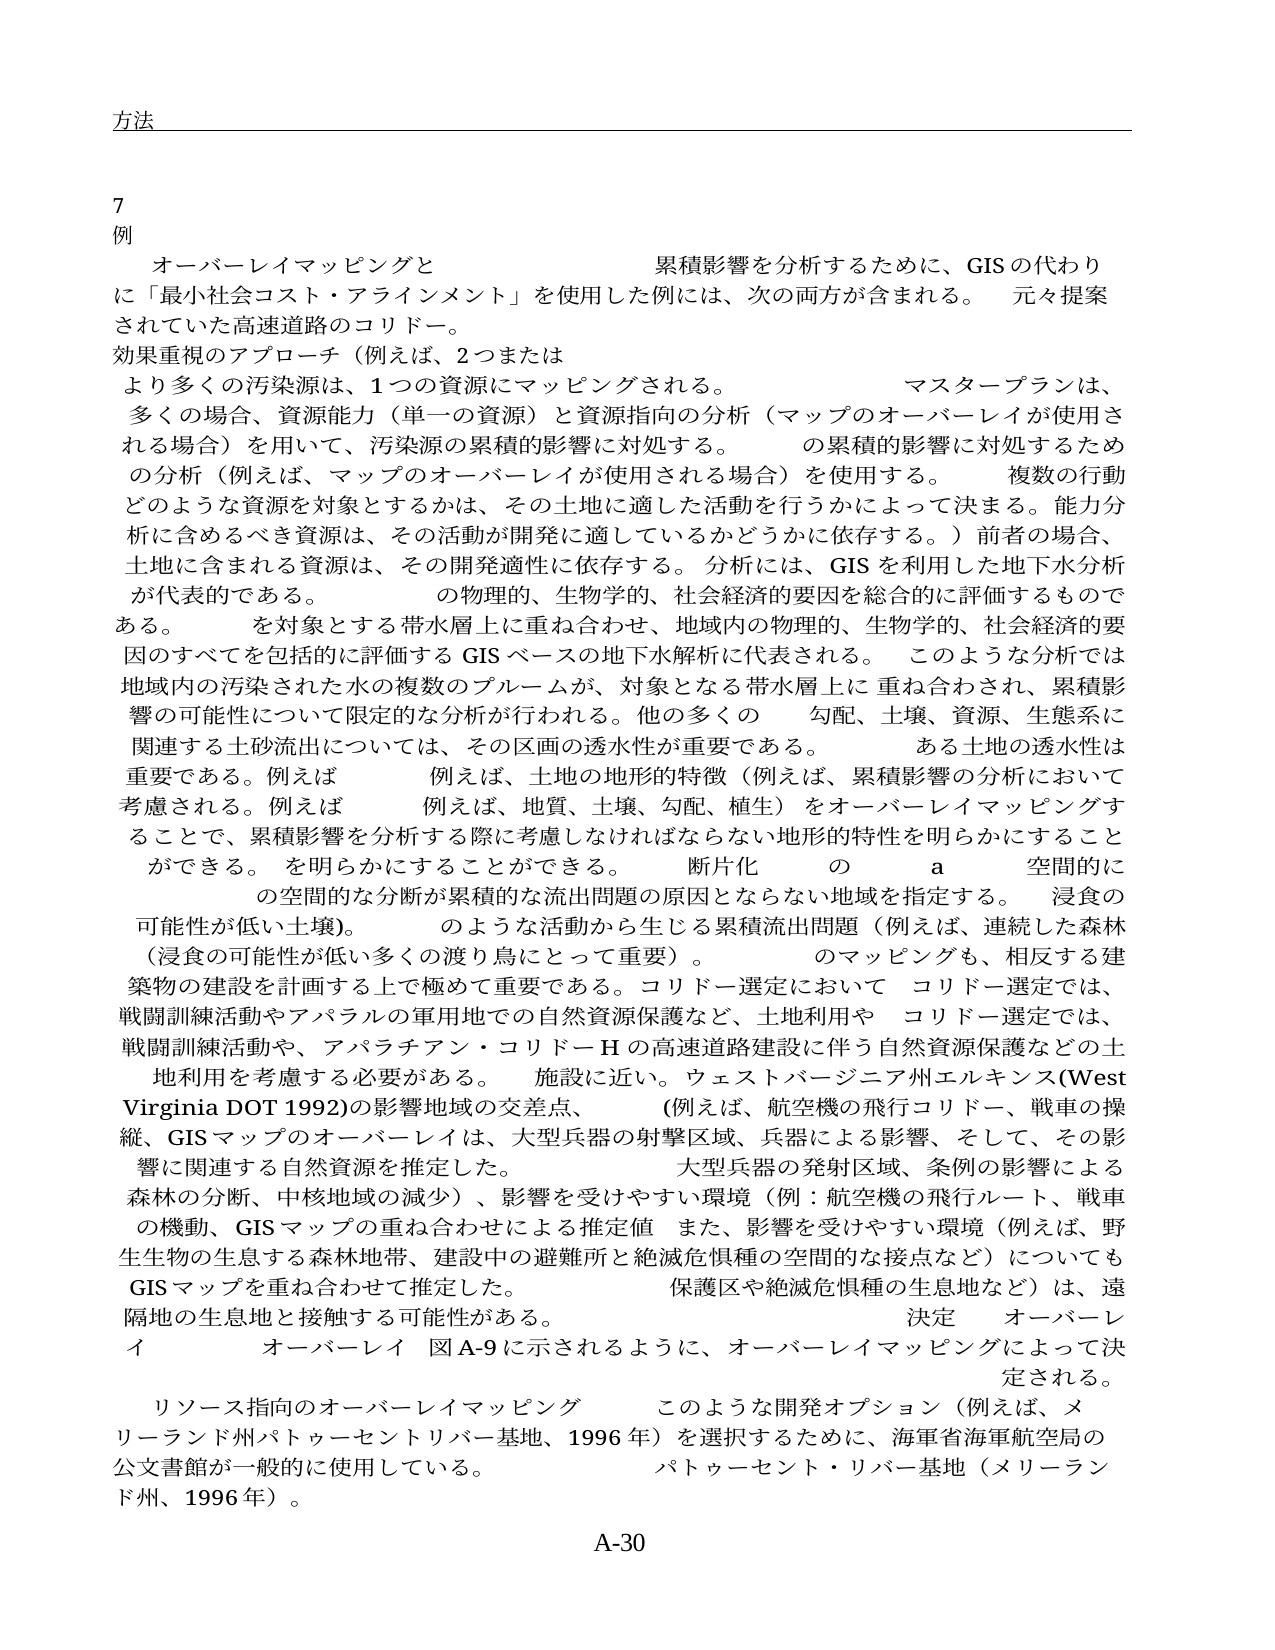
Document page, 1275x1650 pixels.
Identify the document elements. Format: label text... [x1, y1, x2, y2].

text 例 [112, 219, 1200, 249]
text 効果重視のアプローチ（例えば、2つまたは [112, 339, 1200, 369]
text リソース指向のオーバーレイマッピング このような開発オプション（例えば、メリーランド州パトゥーセントリバー基地、1996 年）を選択するために、海軍省海軍航空局の公文書館が一般的に使用している。 パトゥーセント・リバー基地（メリーランド州、1996年）。 [112, 1392, 1112, 1512]
text オーバーレイマッピングと 累積影響を分析するために、GISの代わりに「最小社会コスト・アラインメント」を使用した例には、次の両方が含まれる。 元々提案されていた高速道路のコリドー。 [112, 249, 1125, 339]
text より多くの汚染源は、1つの資源にマッピングされる。 マスタープランは、多くの場合、資源能力（単一の資源）と資源指向の分析（マップのオーバーレイが使用される場合）を用いて、汚染源の累積的影響に対処する。 の累積的影響に対処するための分析（例えば、マップのオーバーレイが使用される場合）を使用する。 複数の行動。どのような資源を対象とするかは、その土地に適した活動を行うかによって決まる。 能力分析に含めるべき資源は、その活動が開発に適しているかどうかに依存する。）前者の場合、土地に含まれる資源は、その開発適性に依存する。 分析には、GIS を利用した地下水分析が代表的である。 の物理的、生物学的、社会経済的要因を総合的に評価するものである。 を対象とする帯水層上に重ね合わせ、地域内の物理的、生物学的、社会経済的要因のすべてを包括的に評価する GIS ベースの地下水解析に代表される。 このような分析では、地域内の汚染された水の複数のプルームが、対象となる帯水層上に 重ね合わされ、累積影響の可能性について限定的な分析が行われる。他の多くの 勾配、土壌、資源、生態系に関連する土砂流出については、その区画の透水性が重要である。 ある土地の透水性は重要である。例えば 例えば、土地の地形的特徴（例えば、累積影響の分析において考慮される。例えば 例えば、地質、土壌、勾配、植生） をオーバーレイマッピングすることで、累積影響を分析する際に考慮しなければならない地形的特性を明らかにすることができる。 を明らかにすることができる。 断片化 の a 空間的に の空間的な分断が累積的な流出問題の原因とならない地域を指定する。 浸食の可能性が低い土壌)。 のような活動から生じる累積流出問題（例えば、連続した森林（浸食の可能性が低い多くの渡り鳥にとって重要）。 のマッピングも、相反する建築物の建設を計画する上で極めて重要である。コリドー選定において コリドー選定では、戦闘訓練活動やアパラルの軍用地での自然資源保護など、土地利用や コリドー選定では、戦闘訓練活動や、アパラチアン・コリドーH の高速道路建設に伴う自然資源保護などの土地利用を考慮する必要がある。 施設に近い。ウェストバージニア州エルキンス(West Virginia DOT 1992)の影響地域の交差点、 (例えば、航空機の飛行コリドー、戦車の操縦、GISマップのオーバーレイは、大型兵器の射撃区域、兵器による影響、そして、その影響に関連する自然資源を推定した。 大型兵器の発射区域、条例の影響による森林の分断、中核地域の減少）、影響を受けやすい環境（例：航空機の飛行ルート、戦車の機動、GISマップの重ね合わせによる推定値 また、影響を受けやすい環境（例えば、野生生物の生息する森林地帯、建設中の避難所と絶滅危惧種の空間的な接点など）についても、GISマップを重ね合わせて推定した。 保護区や絶滅危惧種の生息地など）は、遠隔地の生息地と接触する可能性がある。 決定 オーバーレイ オーバーレイ 図A-9に示されるように、オーバーレイマッピングによって決定される。 [112, 369, 1126, 1392]
subtitle 方法 [112, 104, 1200, 134]
text 7 [112, 191, 1200, 219]
